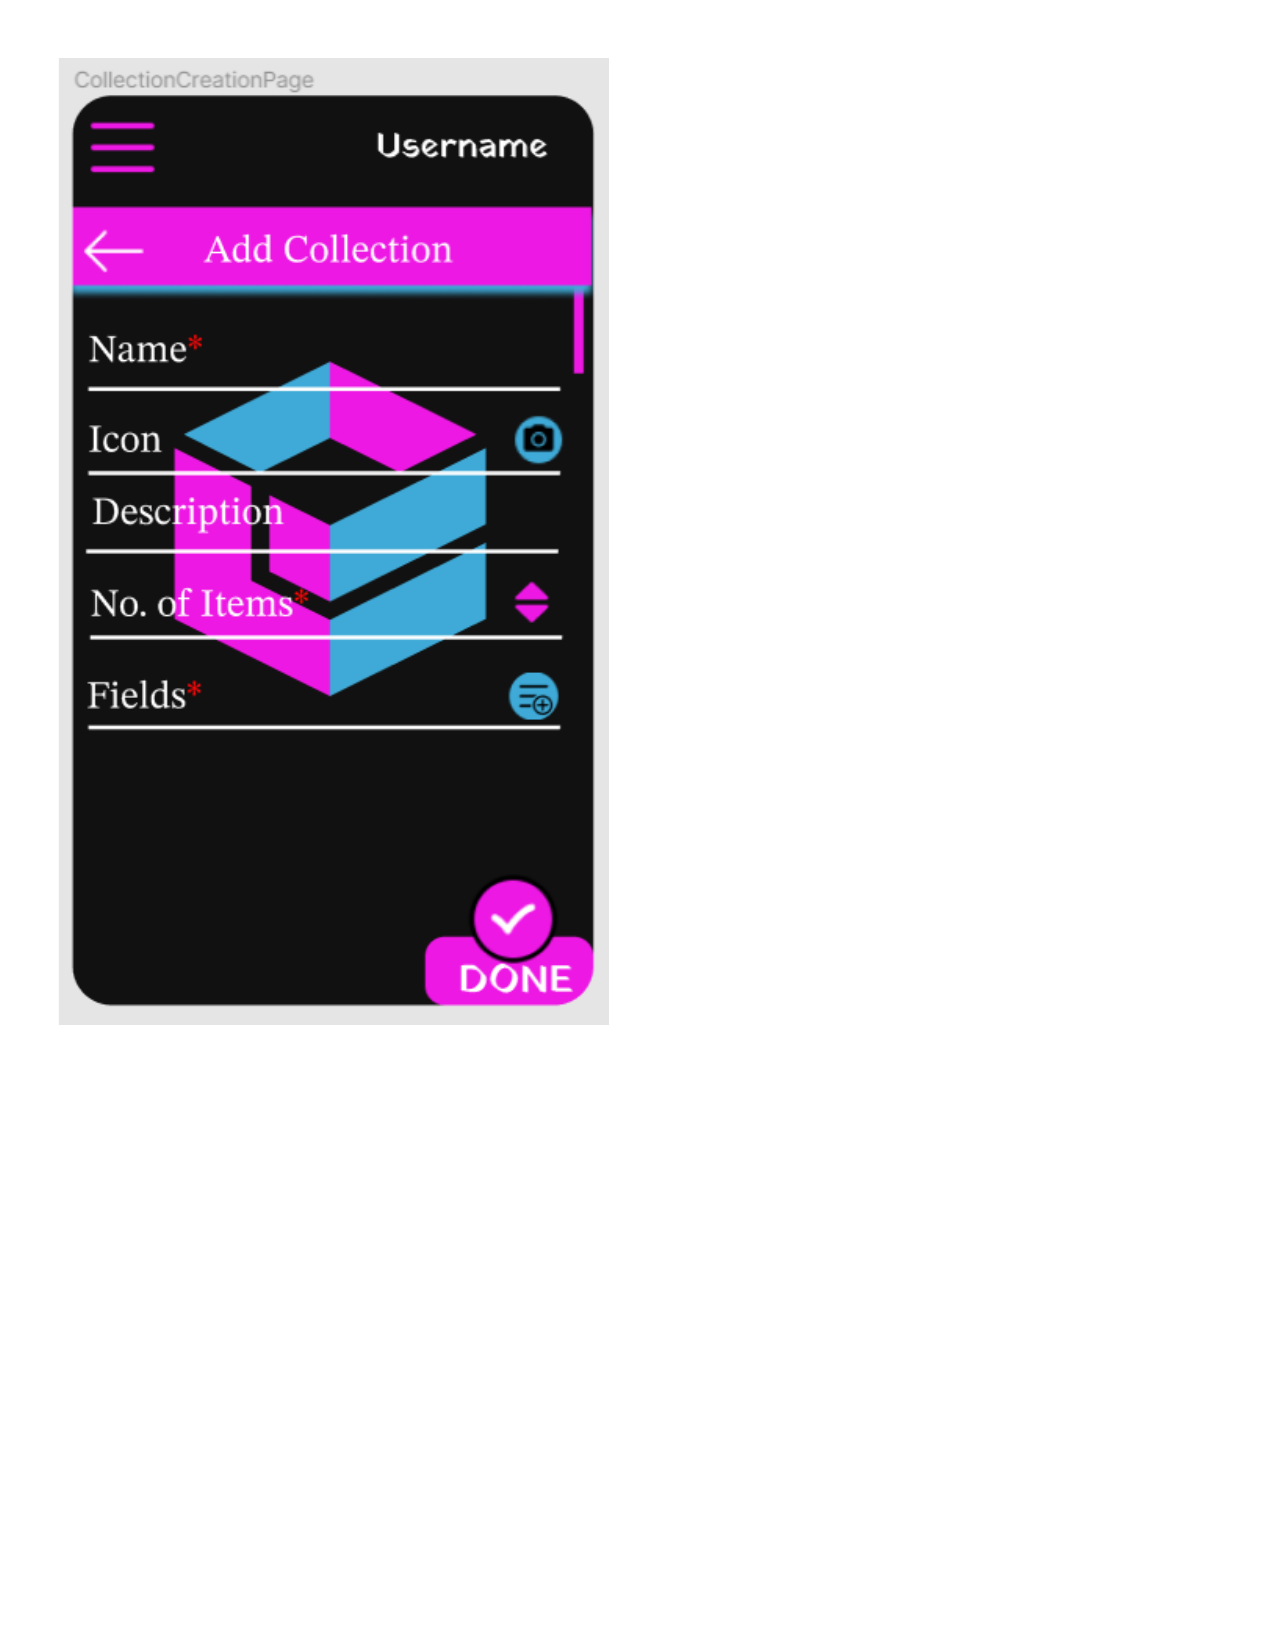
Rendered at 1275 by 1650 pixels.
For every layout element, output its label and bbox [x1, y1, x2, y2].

picture [58, 58, 609, 1025]
